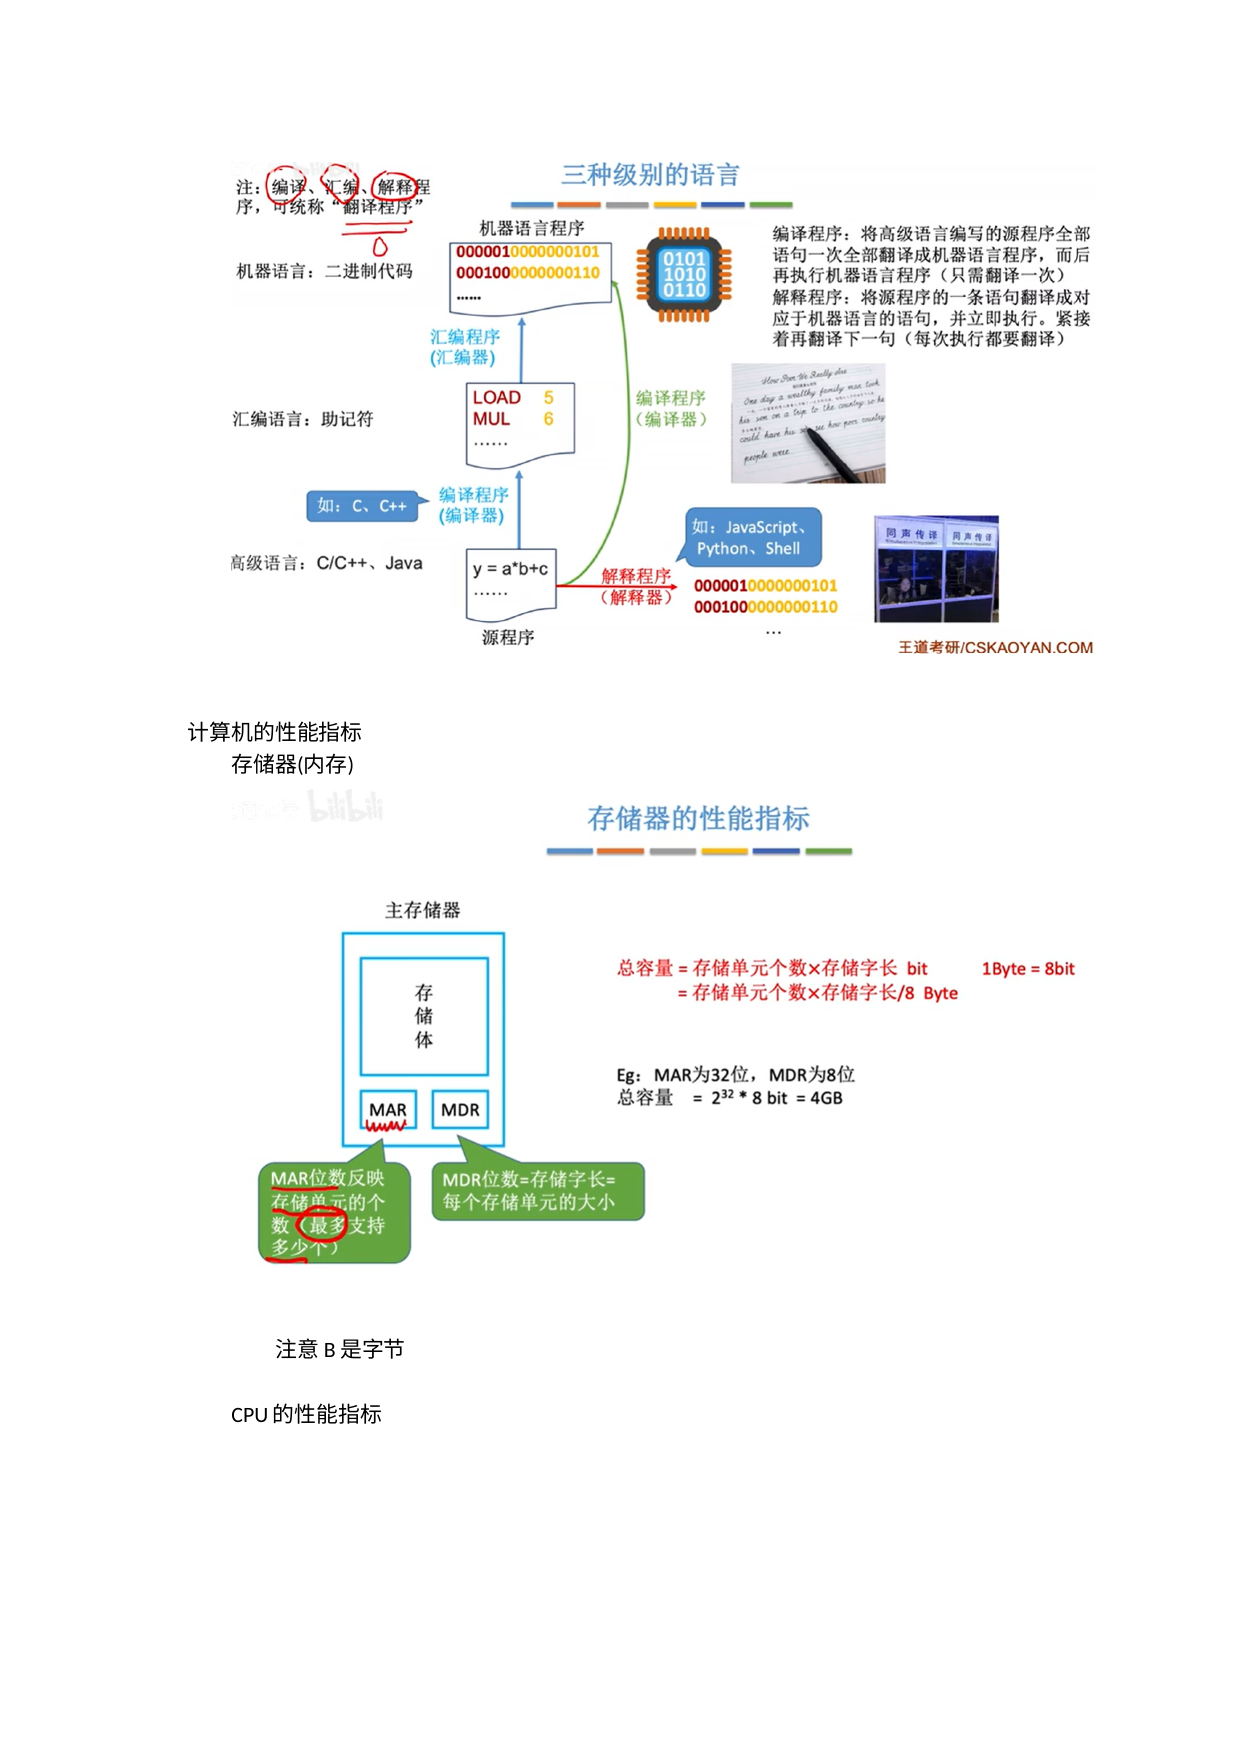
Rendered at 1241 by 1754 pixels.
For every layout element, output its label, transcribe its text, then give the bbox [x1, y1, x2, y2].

text 存储器(内存) [187, 747, 1053, 779]
picture [231, 779, 1096, 1269]
picture [231, 162, 1097, 654]
text CPU的性能指标 [187, 1397, 1053, 1429]
text 计算机的性能指标 [187, 714, 1053, 747]
text 注意 B是字节 [231, 1332, 1053, 1364]
